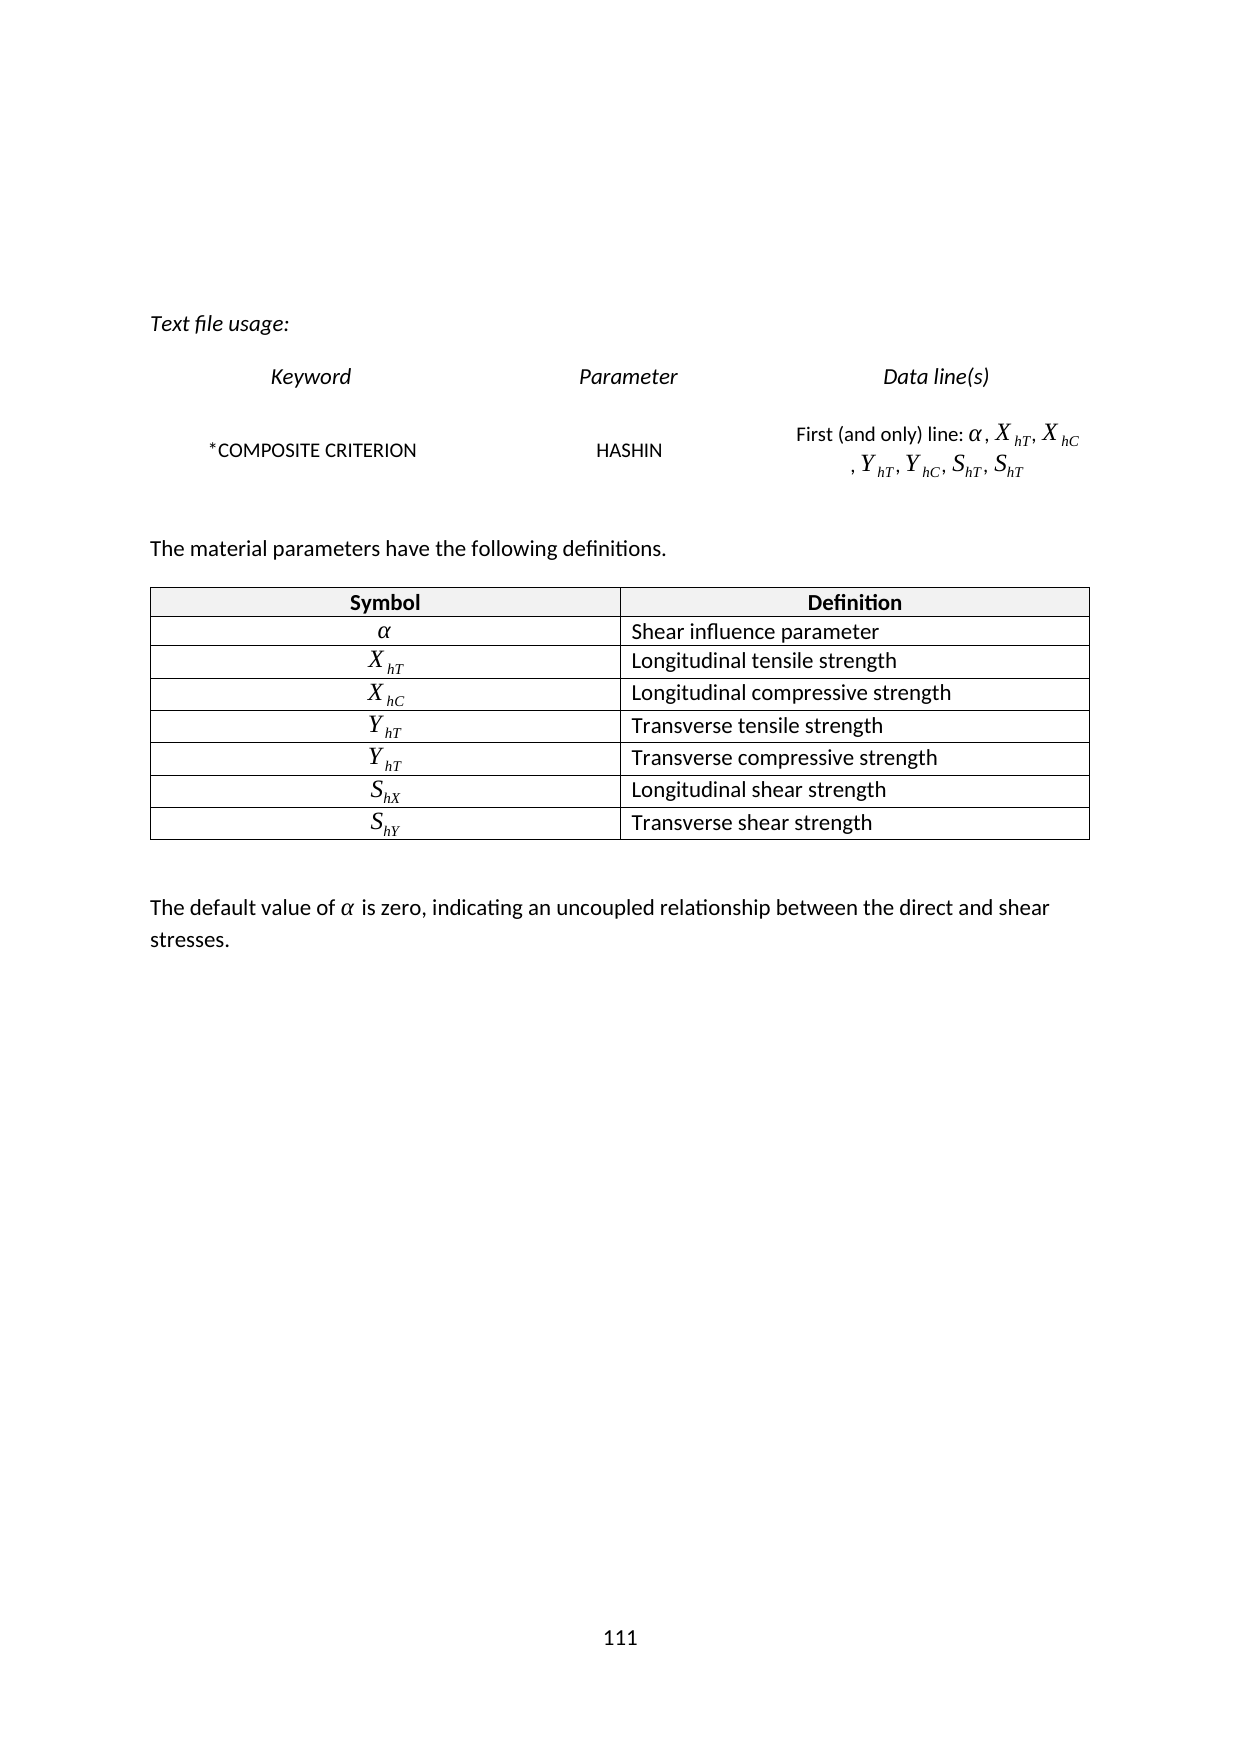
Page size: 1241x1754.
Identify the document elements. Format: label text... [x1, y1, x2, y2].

text The default value of is zero, indicating an uncoupled relationship between the direct and shear stresses. [150, 893, 1090, 954]
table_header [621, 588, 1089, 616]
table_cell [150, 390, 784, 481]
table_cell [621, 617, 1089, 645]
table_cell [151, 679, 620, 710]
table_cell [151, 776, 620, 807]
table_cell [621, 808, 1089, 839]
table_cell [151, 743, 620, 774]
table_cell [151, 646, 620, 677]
text Text file usage: [150, 309, 1090, 337]
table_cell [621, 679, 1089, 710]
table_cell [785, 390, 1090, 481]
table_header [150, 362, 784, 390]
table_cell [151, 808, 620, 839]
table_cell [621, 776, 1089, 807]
text The material parameters have the following definitions. [150, 534, 1090, 562]
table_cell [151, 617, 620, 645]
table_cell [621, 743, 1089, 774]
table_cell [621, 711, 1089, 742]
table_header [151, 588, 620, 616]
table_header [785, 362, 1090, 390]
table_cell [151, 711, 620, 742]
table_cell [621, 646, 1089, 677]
